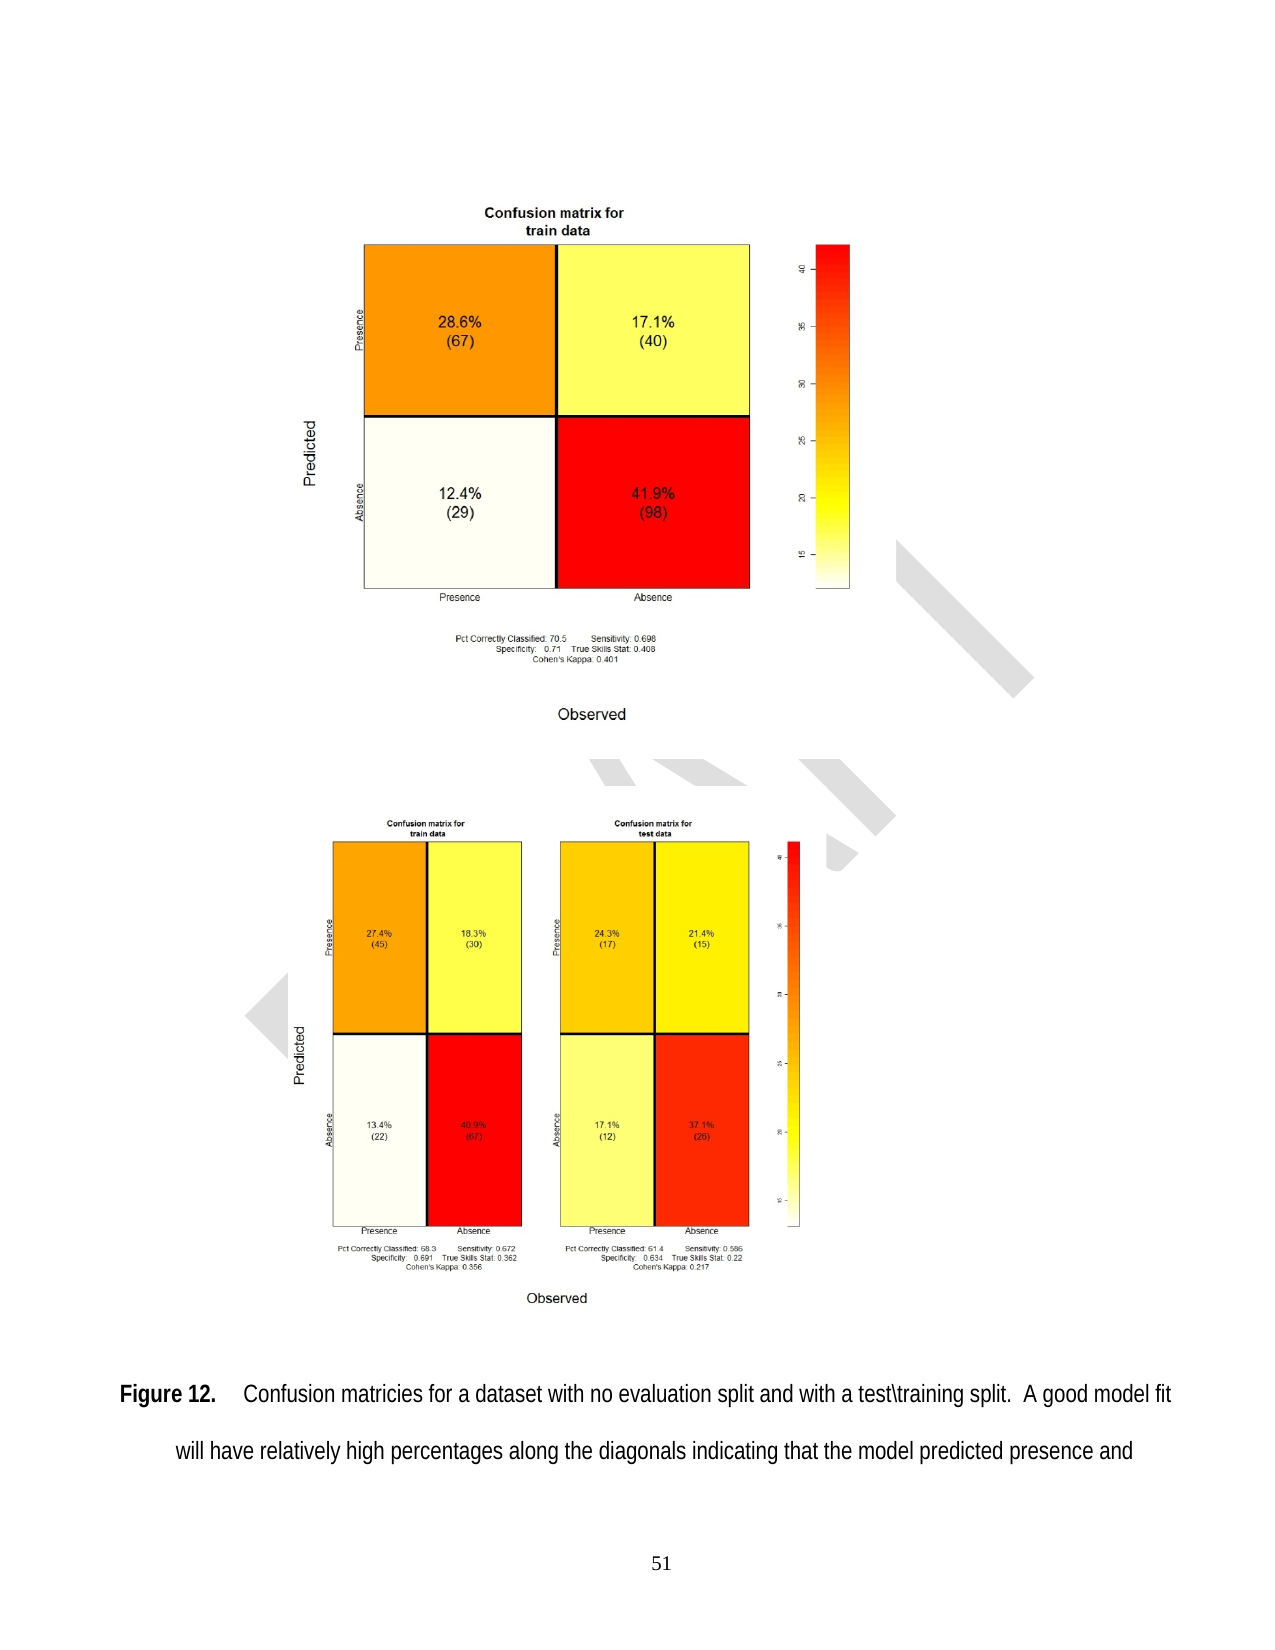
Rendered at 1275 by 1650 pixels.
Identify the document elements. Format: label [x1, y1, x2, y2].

picture [288, 786, 827, 1326]
picture [288, 150, 897, 759]
text [168, 1379, 1185, 1465]
